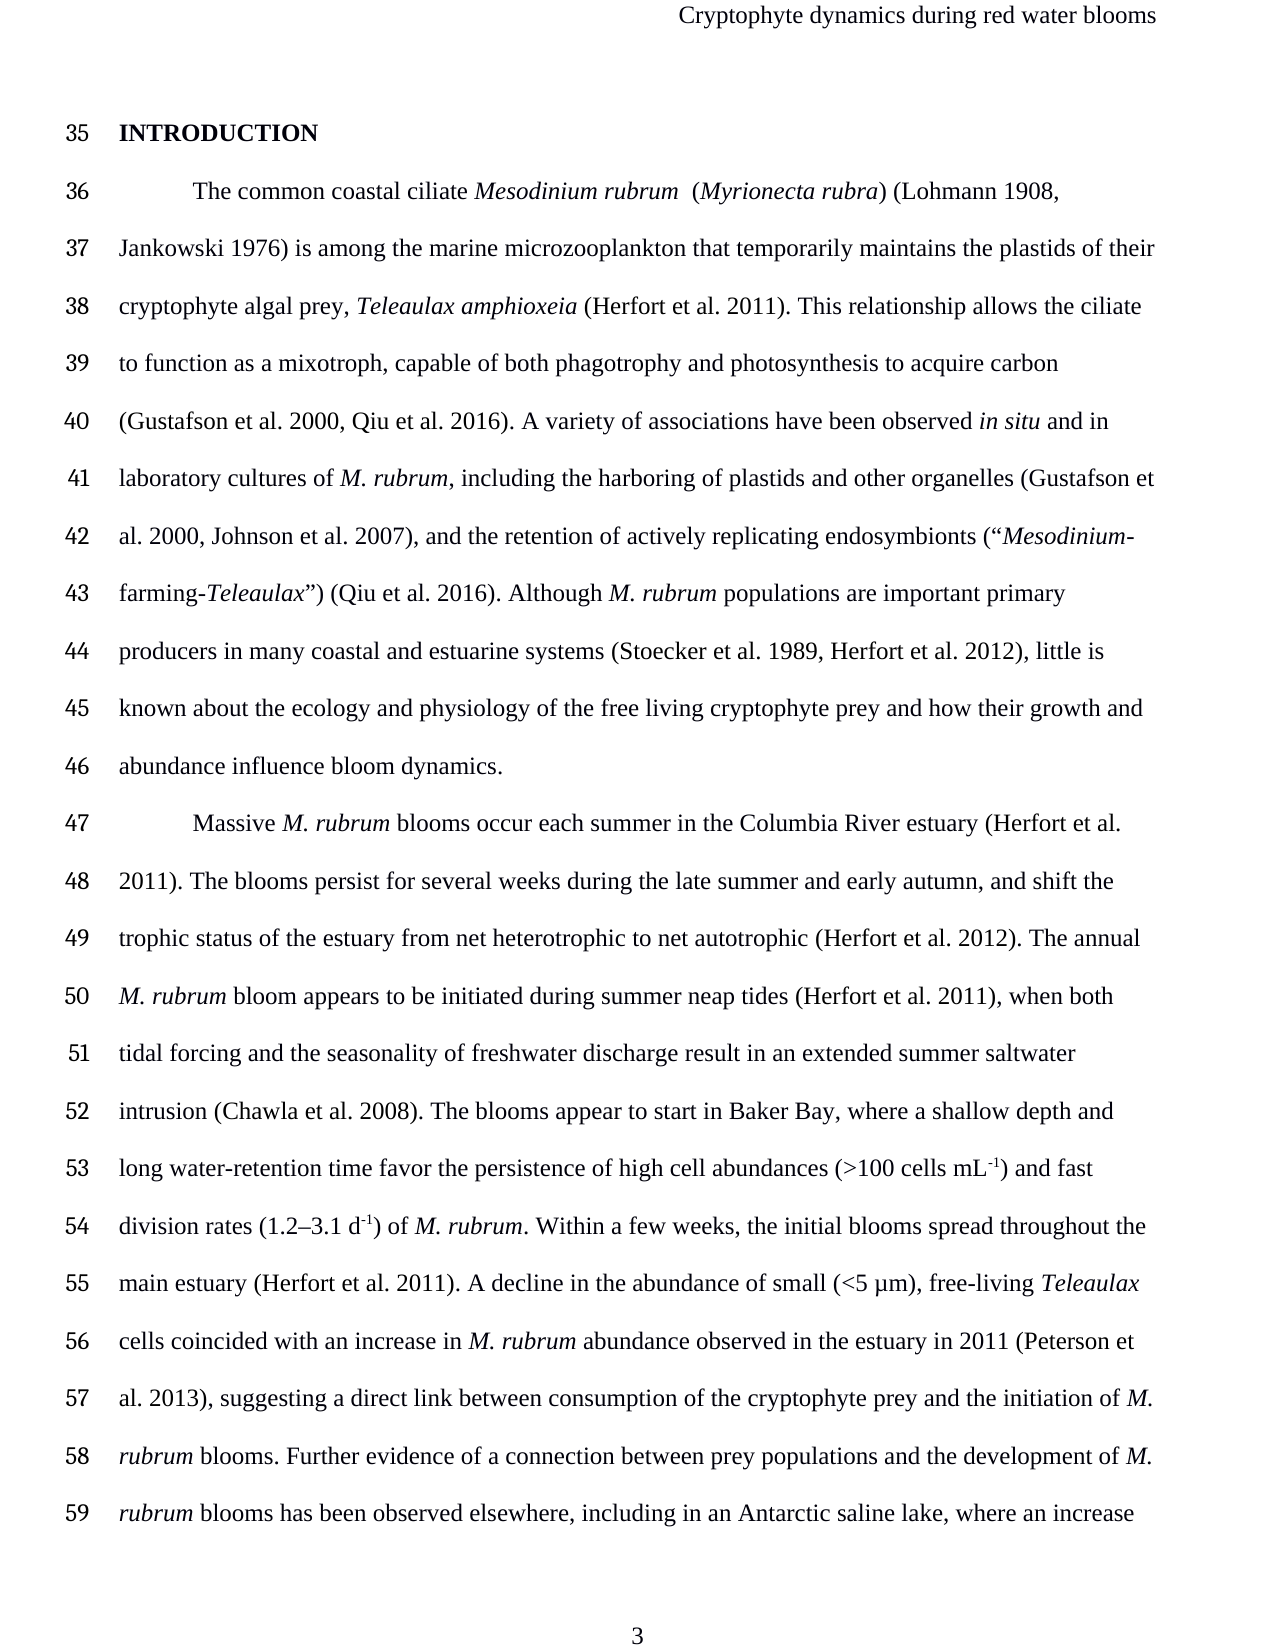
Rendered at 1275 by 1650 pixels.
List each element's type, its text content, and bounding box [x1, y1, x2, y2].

text INTRODUCTION [118, 118, 1156, 147]
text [118, 808, 1156, 1527]
text The common coastal ciliate Mesodinium rubrum (Myrionecta rubra) (Lohmann 1908, Jankowski 1976) is among the marine microzooplankton that temporarily maintains the plastids of their cryptophyte algal prey, Teleaulax amphioxeia (Herfort et al. 2011). This relationship allows the ciliate to function as a mixotroph, capable of both phagotrophy and photosynthesis to acquire carbon (Gustafson et al. 2000, Qiu et al. 2016). A variety of associations have been observed in situ and in laboratory cultures of M. rubrum, including the harboring of plastids and other organelles (Gustafson et al. 2000, Johnson et al. 2007), and the retention of actively replicating endosymbionts (“Mesodinium-farming-Teleaulax”) (Qiu et al. 2016). Although M. rubrum populations are important primary producers in many coastal and estuarine systems (Stoecker et al. 1989, Herfort et al. 2012), little is known about the ecology and physiology of the free living cryptophyte prey and how their growth and abundance influence bloom dynamics. [118, 176, 1156, 780]
